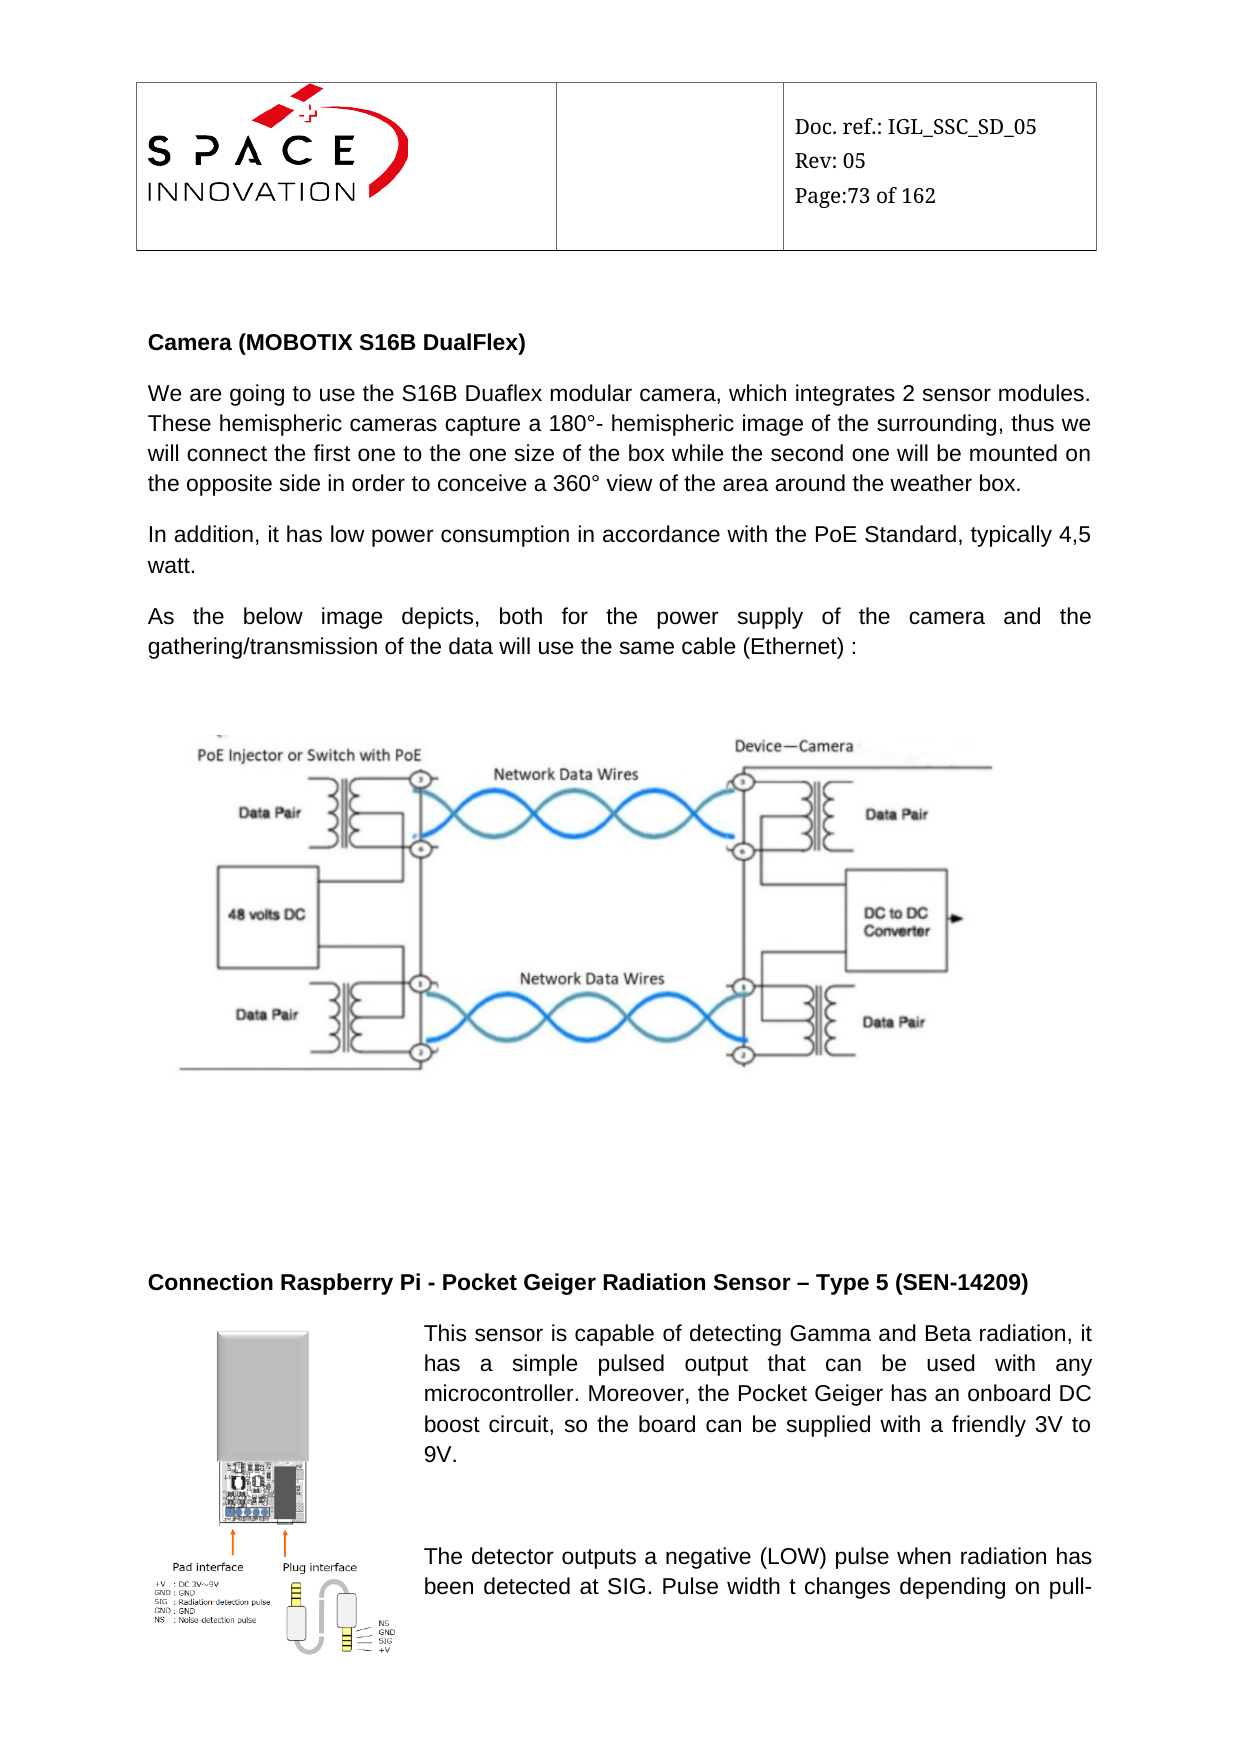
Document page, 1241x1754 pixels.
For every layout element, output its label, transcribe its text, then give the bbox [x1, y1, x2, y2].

text As the below image depicts, both for the power supply of the camera and the gathering/transmission of the data will use the same cable (Ethernet) : [148, 603, 1093, 659]
text Connection Raspberry Pi - Pocket Geiger Radiation Sensor – Type 5 (SEN-14209) [148, 1269, 1093, 1295]
picture [147, 735, 1013, 1091]
text In addition, it has low power consumption in accordance with the PoE Standard, typically 4,5 watt. [148, 521, 1093, 578]
picture [148, 83, 408, 201]
text We are going to use the S16B Duaflex modular camera, which integrates 2 sensor modules. These hemispheric cameras capture a 180°- hemispheric image of the surrounding, thus we will connect the first one to the one size of the box while the second one will be mounted on the opposite side in order to conceive a 360° view of the area around the weather box. [148, 380, 1093, 497]
picture [147, 1330, 405, 1660]
text This sensor is capable of detecting Gamma and Beta radiation, it has a simple pulsed output that can be used with any microcontroller. Moreover, the Pocket Geiger has an onboard DC boost circuit, so the board can be supplied with a friendly 3V to 9V. [148, 1320, 1093, 1467]
text Camera (MOBOTIX S16B DualFlex) [148, 329, 1093, 355]
